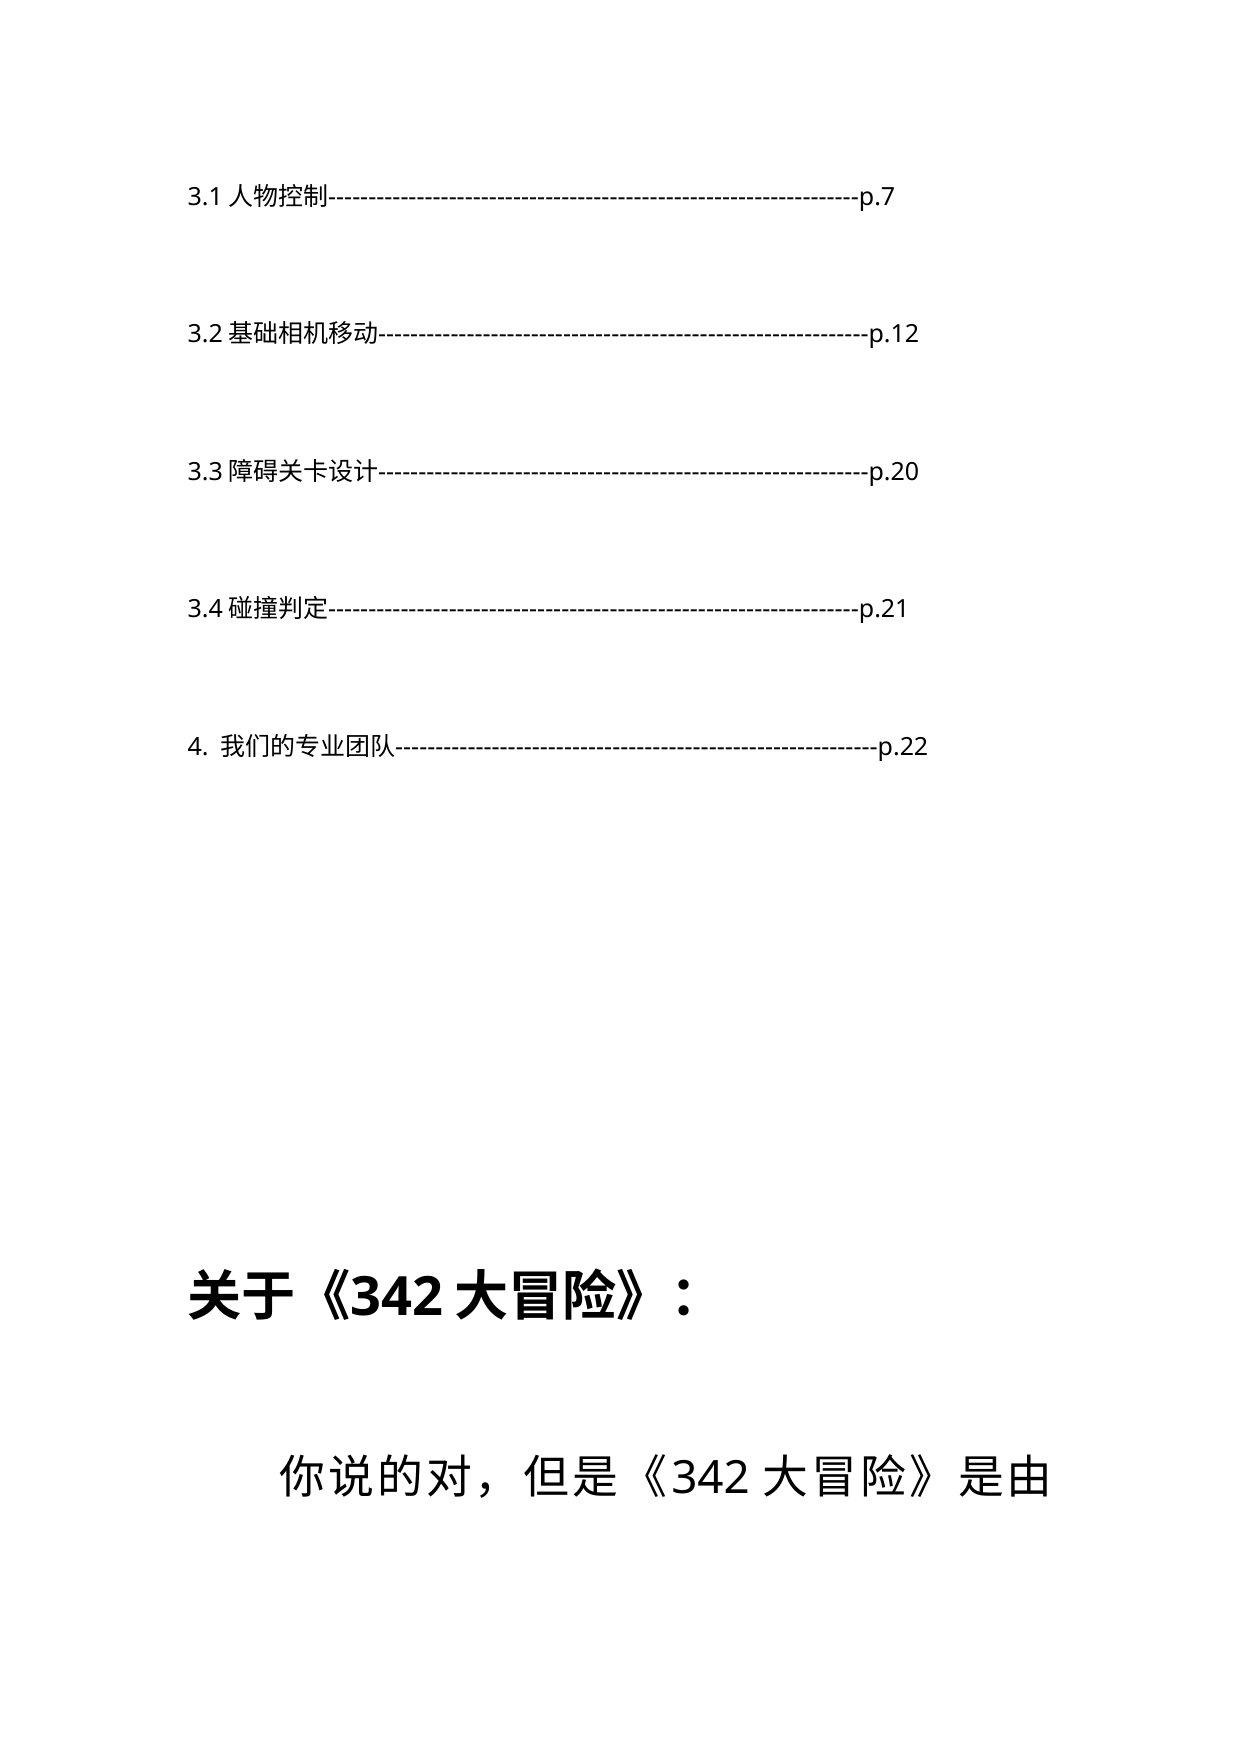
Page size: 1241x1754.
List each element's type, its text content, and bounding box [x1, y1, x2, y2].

list 3.2基础相机移动-------------------------------------------------------------p.12 [187, 299, 1053, 364]
list 我们的专业团队------------------------------------------------------------p.22 [187, 712, 1053, 777]
subtitle 关于《342大冒险》： [187, 1243, 1053, 1341]
list 3.1人物控制------------------------------------------------------------------p.7 [187, 162, 1053, 227]
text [187, 1425, 1053, 1523]
list 3.3障碍关卡设计-------------------------------------------------------------p.20 [187, 437, 1053, 502]
list 3.4碰撞判定------------------------------------------------------------------p.21 [187, 574, 1053, 639]
